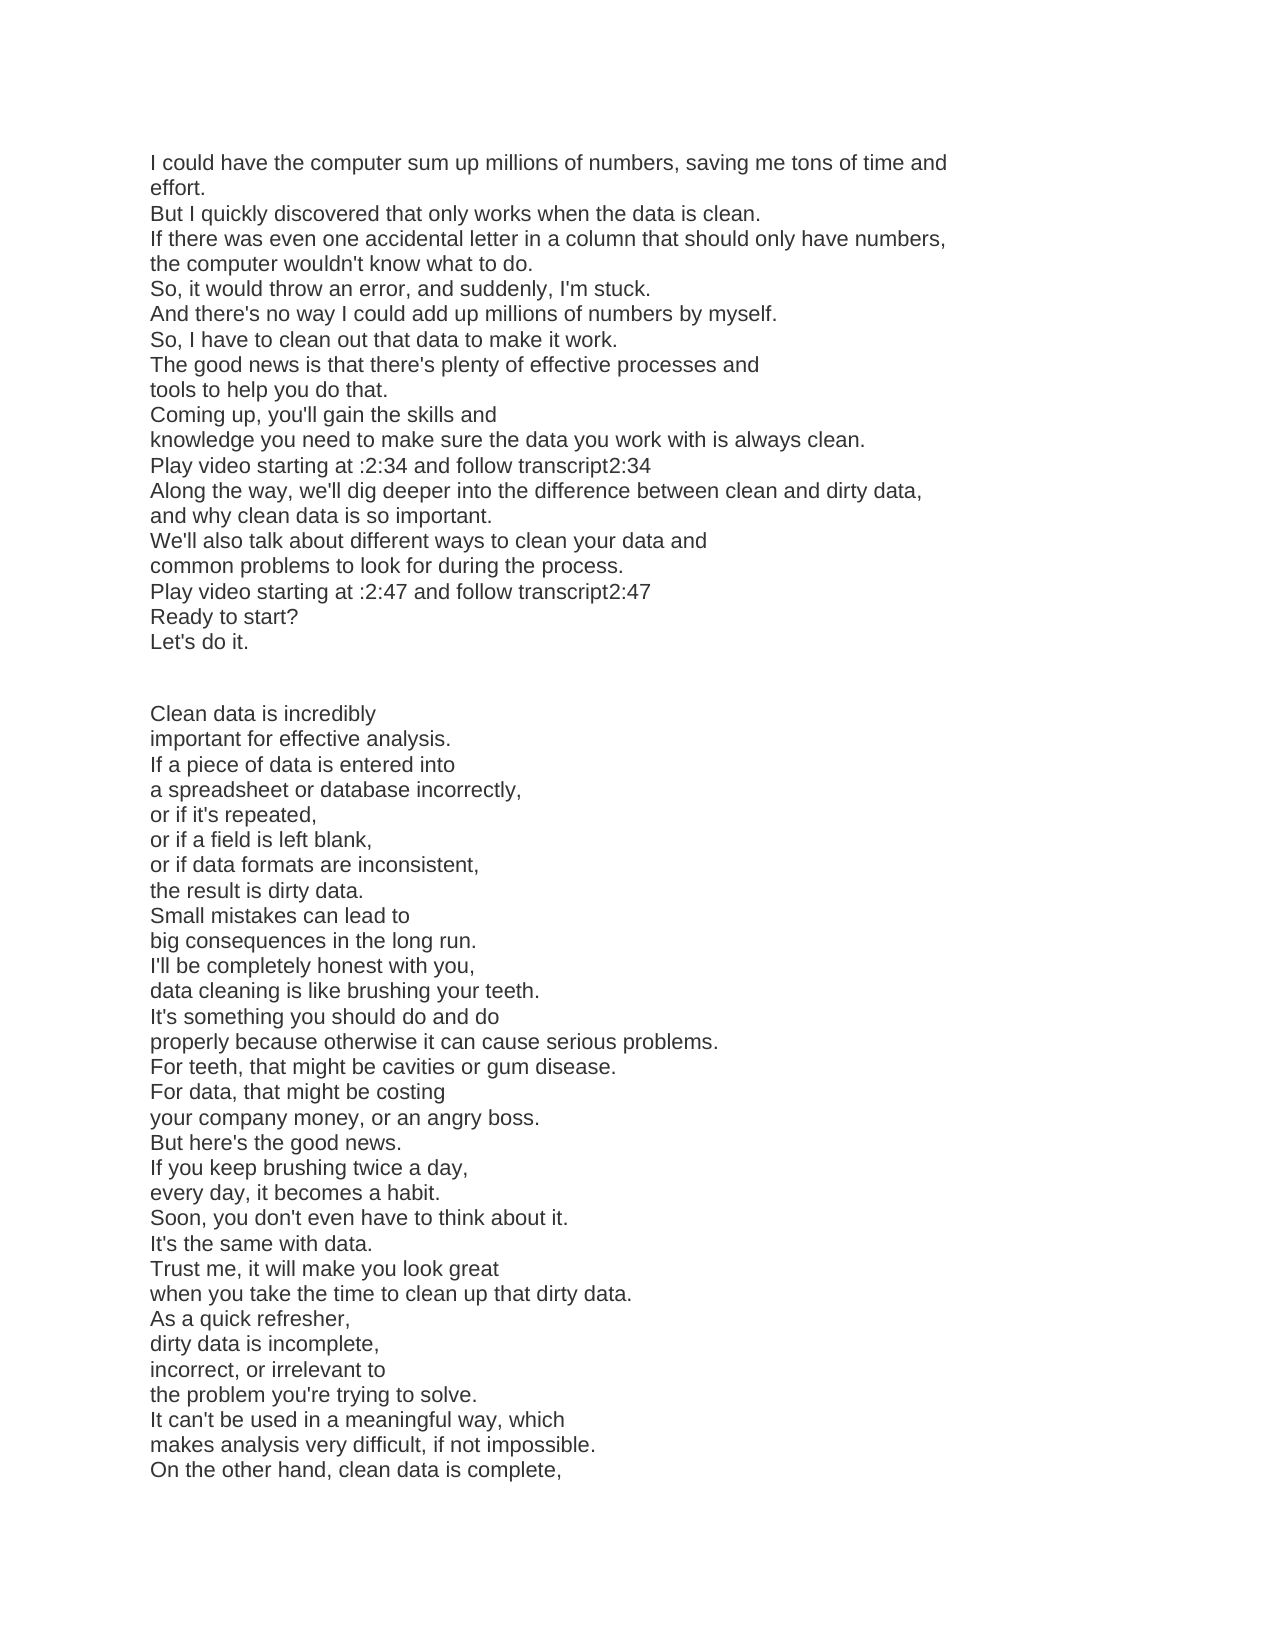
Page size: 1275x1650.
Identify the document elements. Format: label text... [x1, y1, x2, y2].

text If a piece of data is entered into [150, 751, 1125, 777]
text On the other hand, clean data is complete, [150, 1457, 1125, 1482]
text Play video starting at :2:34 and follow transcript2:34 [150, 452, 1125, 478]
text So, I have to clean out that data to make it work. [150, 326, 1125, 352]
text the problem you're trying to solve. [150, 1382, 1125, 1407]
text important for effective analysis. [150, 726, 1125, 751]
text Ready to start? [150, 604, 1125, 629]
text But here's the good news. [150, 1129, 1125, 1155]
text We'll also talk about different ways to clean your data and [150, 528, 1125, 553]
text It's the same with data. [150, 1230, 1125, 1256]
text every day, it becomes a habit. [150, 1180, 1125, 1205]
text properly because otherwise it can cause serious problems. [150, 1029, 1125, 1054]
text Let's do it. [150, 629, 1125, 654]
text common problems to look for during the process. [150, 553, 1125, 578]
text incorrect, or irrelevant to [150, 1356, 1125, 1382]
text when you take the time to clean up that dirty data. [150, 1281, 1125, 1306]
text I could have the computer sum up millions of numbers, saving me tons of time and [150, 150, 1125, 175]
text Play video starting at :2:47 and follow transcript2:47 [150, 578, 1125, 604]
text It's something you should do and do [150, 1003, 1125, 1029]
text makes analysis very difficult, if not impossible. [150, 1432, 1125, 1457]
text effort. [150, 175, 1125, 200]
text Clean data is incredibly [150, 701, 1125, 726]
text your company money, or an angry boss. [150, 1104, 1125, 1129]
text or if it's repeated, [150, 802, 1125, 827]
text the result is dirty data. [150, 877, 1125, 903]
text It can't be used in a meaningful way, which [150, 1407, 1125, 1432]
text So, it would throw an error, and suddenly, I'm stuck. [150, 276, 1125, 301]
text Along the way, we'll dig deeper into the difference between clean and dirty data, [150, 478, 1125, 503]
text For teeth, that might be cavities or gum disease. [150, 1054, 1125, 1079]
text tools to help you do that. [150, 377, 1125, 402]
text For data, that might be costing [150, 1079, 1125, 1104]
text dirty data is incomplete, [150, 1331, 1125, 1356]
text a spreadsheet or database incorrectly, [150, 777, 1125, 802]
text Small mistakes can lead to [150, 903, 1125, 928]
text data cleaning is like brushing your teeth. [150, 978, 1125, 1003]
text The good news is that there's plenty of effective processes and [150, 352, 1125, 377]
text Soon, you don't even have to think about it. [150, 1205, 1125, 1230]
text or if a field is left blank, [150, 827, 1125, 852]
text And there's no way I could add up millions of numbers by myself. [150, 301, 1125, 326]
text the computer wouldn't know what to do. [150, 251, 1125, 276]
text As a quick refresher, [150, 1306, 1125, 1331]
text or if data formats are inconsistent, [150, 852, 1125, 877]
text But I quickly discovered that only works when the data is clean. [150, 200, 1125, 226]
text knowledge you need to make sure the data you work with is always clean. [150, 427, 1125, 452]
text I'll be completely honest with you, [150, 953, 1125, 978]
text If there was even one accidental letter in a column that should only have numbers, [150, 226, 1125, 251]
text Coming up, you'll gain the skills and [150, 402, 1125, 427]
text big consequences in the long run. [150, 928, 1125, 953]
text If you keep brushing twice a day, [150, 1155, 1125, 1180]
text and why clean data is so important. [150, 503, 1125, 528]
text Trust me, it will make you look great [150, 1256, 1125, 1281]
